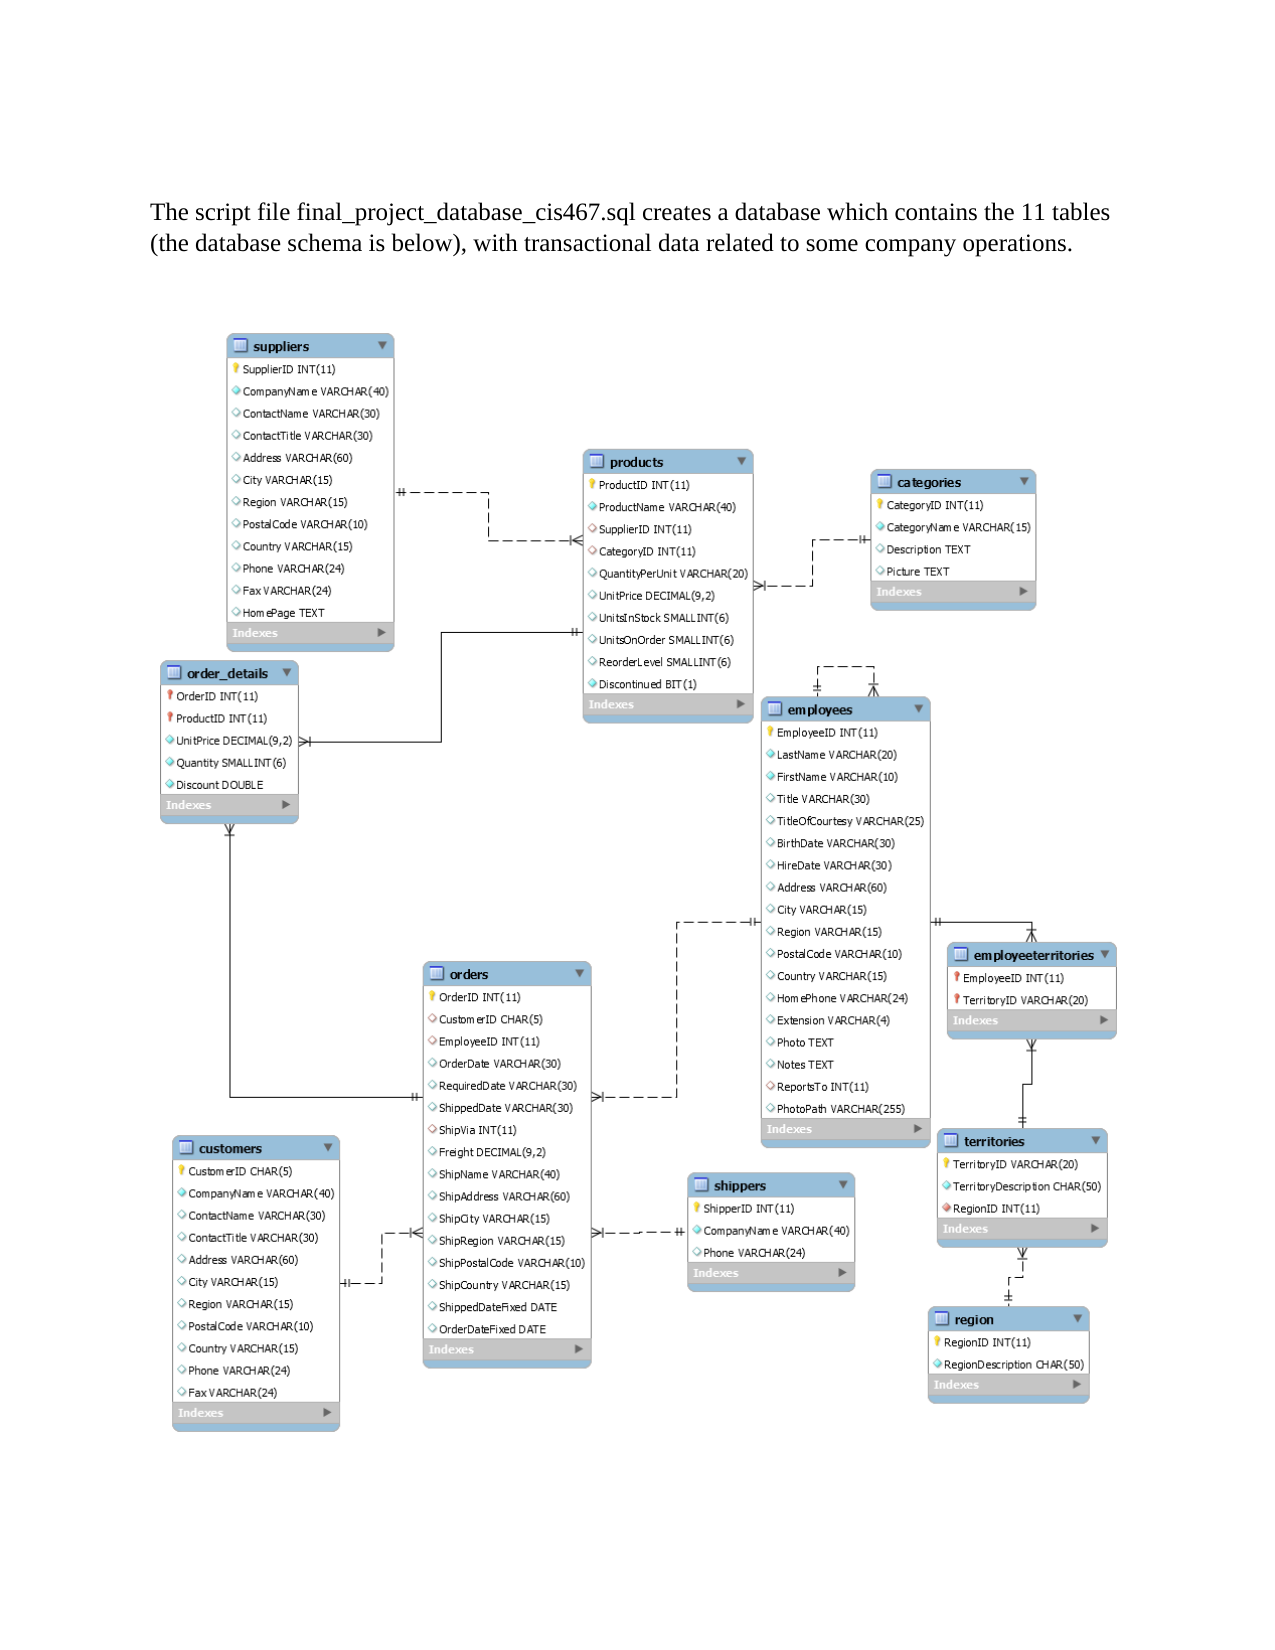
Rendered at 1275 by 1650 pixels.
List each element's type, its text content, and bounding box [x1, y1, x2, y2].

text The script file final_project_database_cis467.sql creates a database which contains the 11 tables (the database schema is below), with transactional data related to some company operations. [150, 197, 1125, 257]
picture [150, 323, 1125, 1441]
